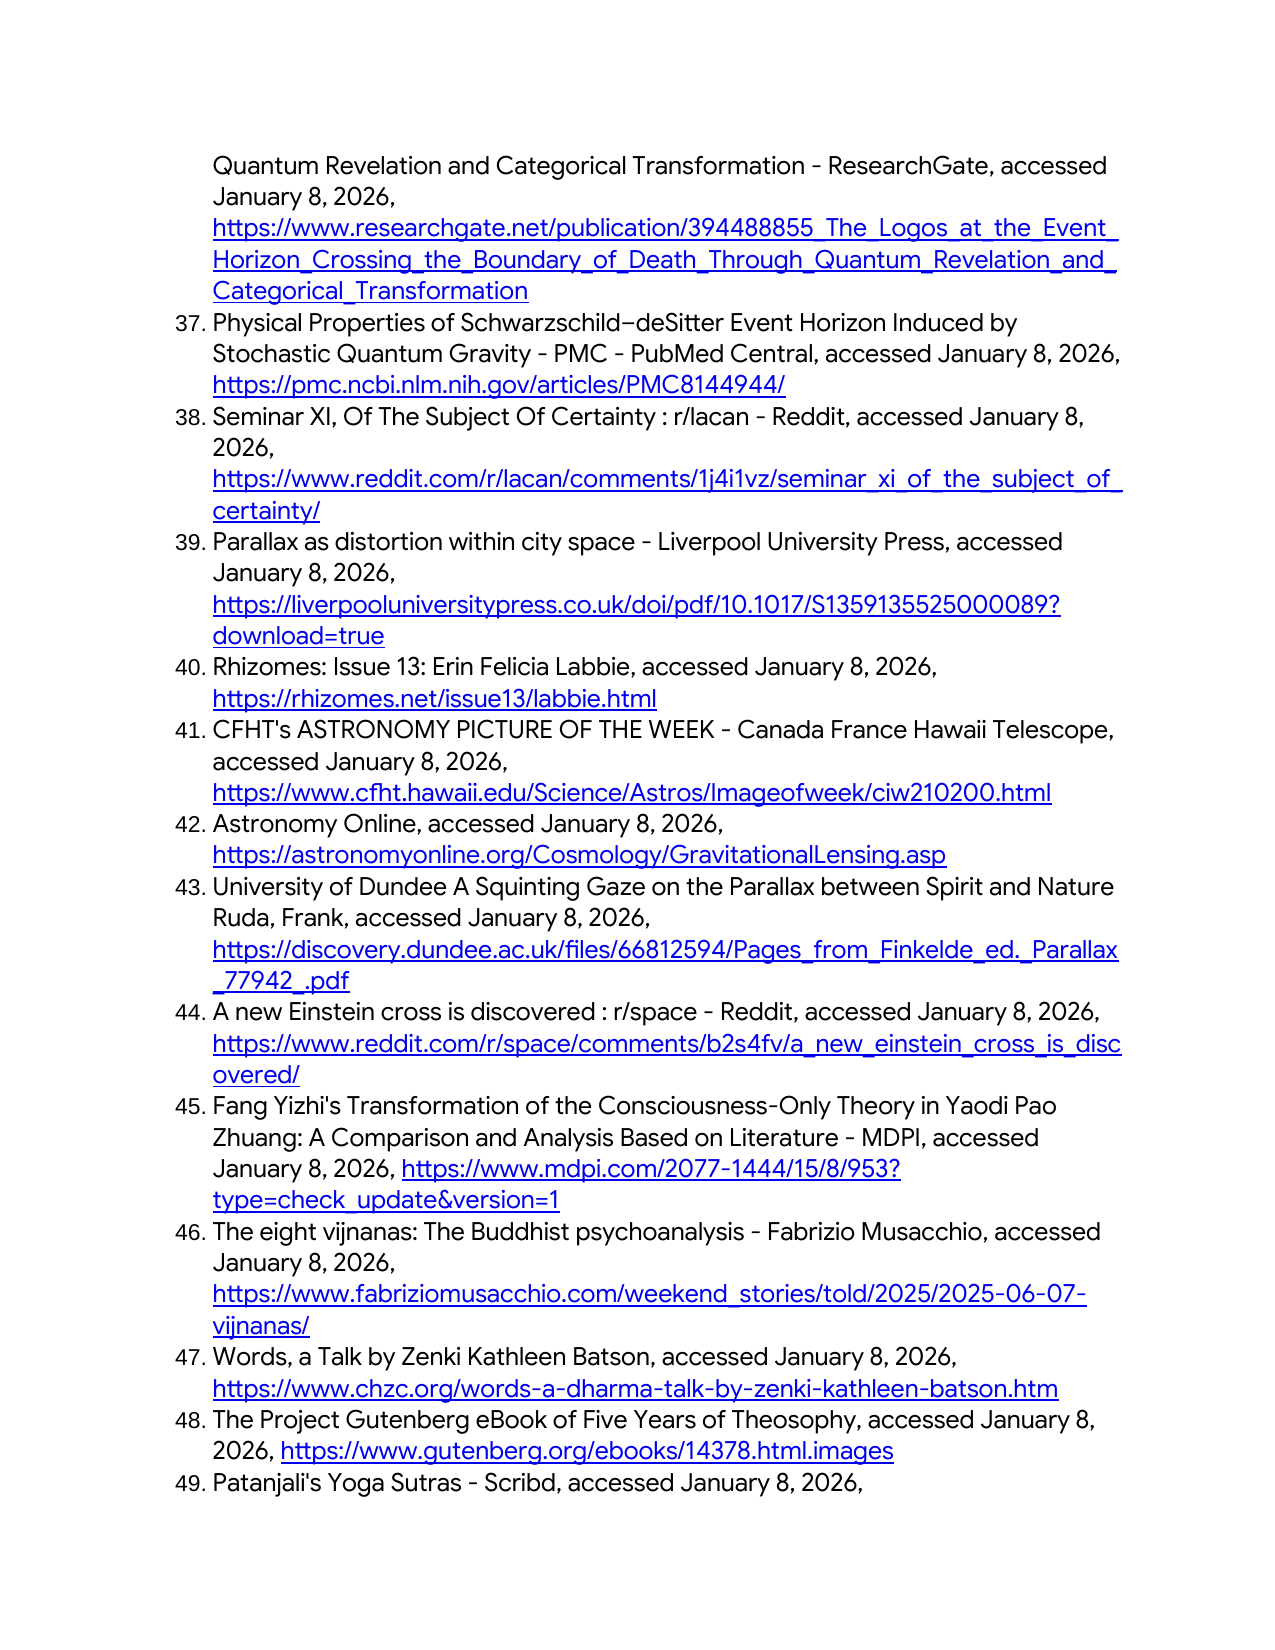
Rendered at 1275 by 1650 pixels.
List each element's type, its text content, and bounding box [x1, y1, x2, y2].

list Physical Properties of Schwarzschild–deSitter Event Horizon Induced by Stochastic Quantum Gravity - PMC - PubMed Central, accessed January 8, 2026, https://pmc.ncbi.nlm.nih.gov/articles/PMC8144944/ [175, 307, 1125, 401]
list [175, 1467, 1125, 1498]
list University of Dundee A Squinting Gaze on the Parallax between Spirit and Nature Ruda, Frank, accessed January 8, 2026, https://discovery.dundee.ac.uk/files/66812594/Pages_from_Finkelde_ed._Parallax_77942_.pdf [175, 871, 1125, 997]
list CFHT's ASTRONOMY PICTURE OF THE WEEK - Canada France Hawaii Telescope, accessed January 8, 2026, https://www.cfht.hawaii.edu/Science/Astros/Imageofweek/ciw210200.html [175, 714, 1125, 808]
list Seminar XI, Of The Subject Of Certainty : r/lacan - Reddit, accessed January 8, 2026, https://www.reddit.com/r/lacan/comments/1j4i1vz/seminar_xi_of_the_subject_of_certainty/ [175, 401, 1125, 526]
list The Project Gutenberg eBook of Five Years of Theosophy, accessed January 8, 2026, https://www.gutenberg.org/ebooks/14378.html.images [175, 1404, 1125, 1467]
list The eight vijnanas: The Buddhist psychoanalysis - Fabrizio Musacchio, accessed January 8, 2026, https://www.fabriziomusacchio.com/weekend_stories/told/2025/2025-06-07-vijnanas/ [175, 1216, 1125, 1341]
list Parallax as distortion within city space - Liverpool University Press, accessed January 8, 2026, https://liverpooluniversitypress.co.uk/doi/pdf/10.1017/S1359135525000089?download=true [175, 526, 1125, 652]
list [175, 150, 1125, 307]
list Fang Yizhi's Transformation of the Consciousness-Only Theory in Yaodi Pao Zhuang: A Comparison and Analysis Based on Literature - MDPI, accessed January 8, 2026, https://www.mdpi.com/2077-1444/15/8/953?type=check_update&version=1 [175, 1091, 1125, 1216]
list A new Einstein cross is discovered : r/space - Reddit, accessed January 8, 2026, https://www.reddit.com/r/space/comments/b2s4fv/a_new_einstein_cross_is_discovered/ [175, 997, 1125, 1091]
list Rhizomes: Issue 13: Erin Felicia Labbie, accessed January 8, 2026, https://rhizomes.net/issue13/labbie.html [175, 652, 1125, 714]
list Astronomy Online, accessed January 8, 2026, https://astronomyonline.org/Cosmology/GravitationalLensing.asp [175, 808, 1125, 871]
list Words, a Talk by Zenki Kathleen Batson, accessed January 8, 2026, https://www.chzc.org/words-a-dharma-talk-by-zenki-kathleen-batson.htm [175, 1341, 1125, 1404]
